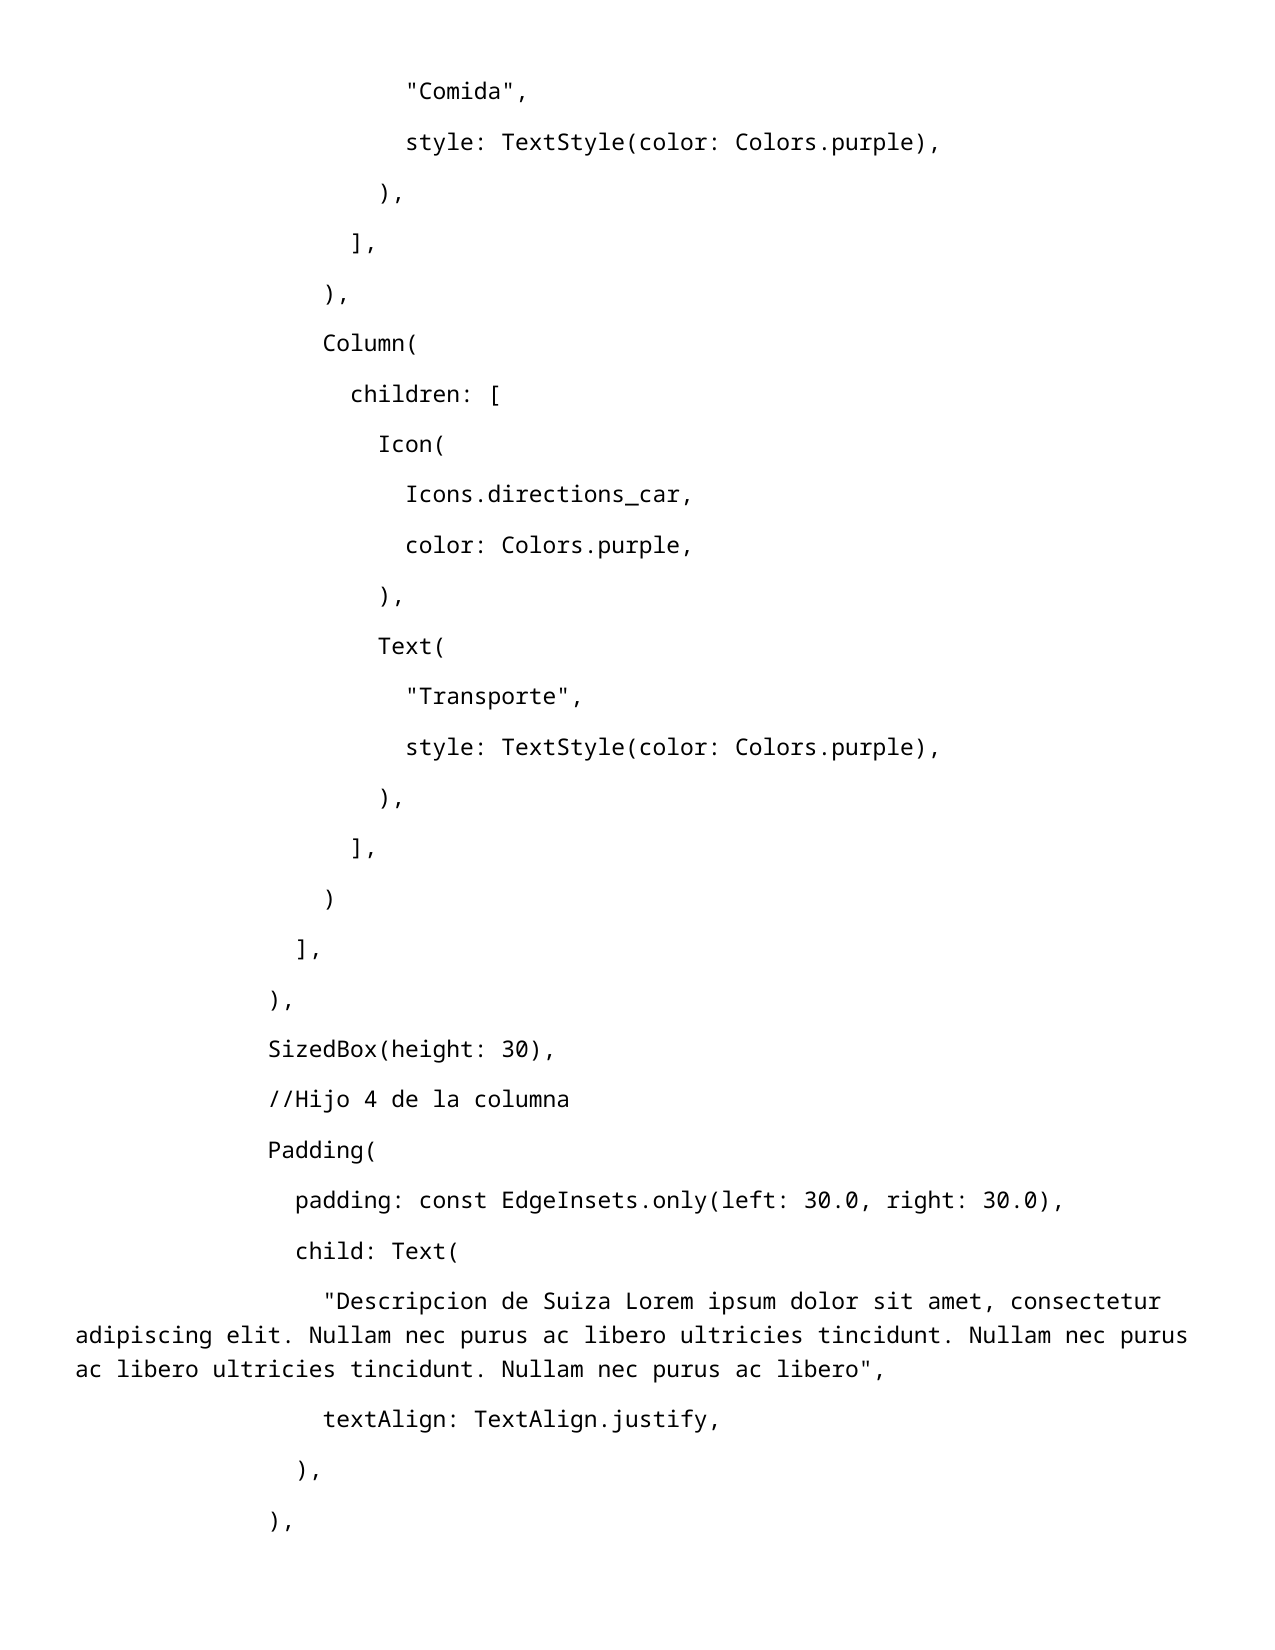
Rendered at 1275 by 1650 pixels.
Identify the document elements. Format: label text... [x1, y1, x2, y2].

text style: TextStyle(color: Colors.purple), [75, 730, 1200, 762]
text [75, 1285, 1200, 1384]
text padding: const EdgeInsets.only(left: 30.0, right: 30.0), [75, 1184, 1200, 1215]
text ), [75, 1453, 1200, 1484]
text SizedBox(height: 30), [75, 1033, 1200, 1064]
text "Comida", [75, 75, 1200, 106]
text child: Text( [75, 1234, 1200, 1266]
text style: TextStyle(color: Colors.purple), [75, 125, 1200, 157]
text "Transporte", [75, 680, 1200, 711]
text Icon( [75, 428, 1200, 459]
text Icons.directions_car, [75, 478, 1200, 509]
text ), [75, 176, 1200, 207]
text Column( [75, 327, 1200, 358]
text textAlign: TextAlign.justify, [75, 1403, 1200, 1434]
text //Hijo 4 de la columna [75, 1083, 1200, 1114]
text Text( [75, 629, 1200, 661]
text ), [75, 277, 1200, 308]
text ], [75, 831, 1200, 862]
text ), [75, 579, 1200, 610]
text ) [75, 882, 1200, 913]
text color: Colors.purple, [75, 529, 1200, 560]
text ], [75, 226, 1200, 257]
text ), [75, 781, 1200, 812]
text ], [75, 932, 1200, 963]
text ), [75, 982, 1200, 1014]
text Padding( [75, 1134, 1200, 1165]
text children: [ [75, 377, 1200, 409]
text ), [75, 1504, 1200, 1535]
